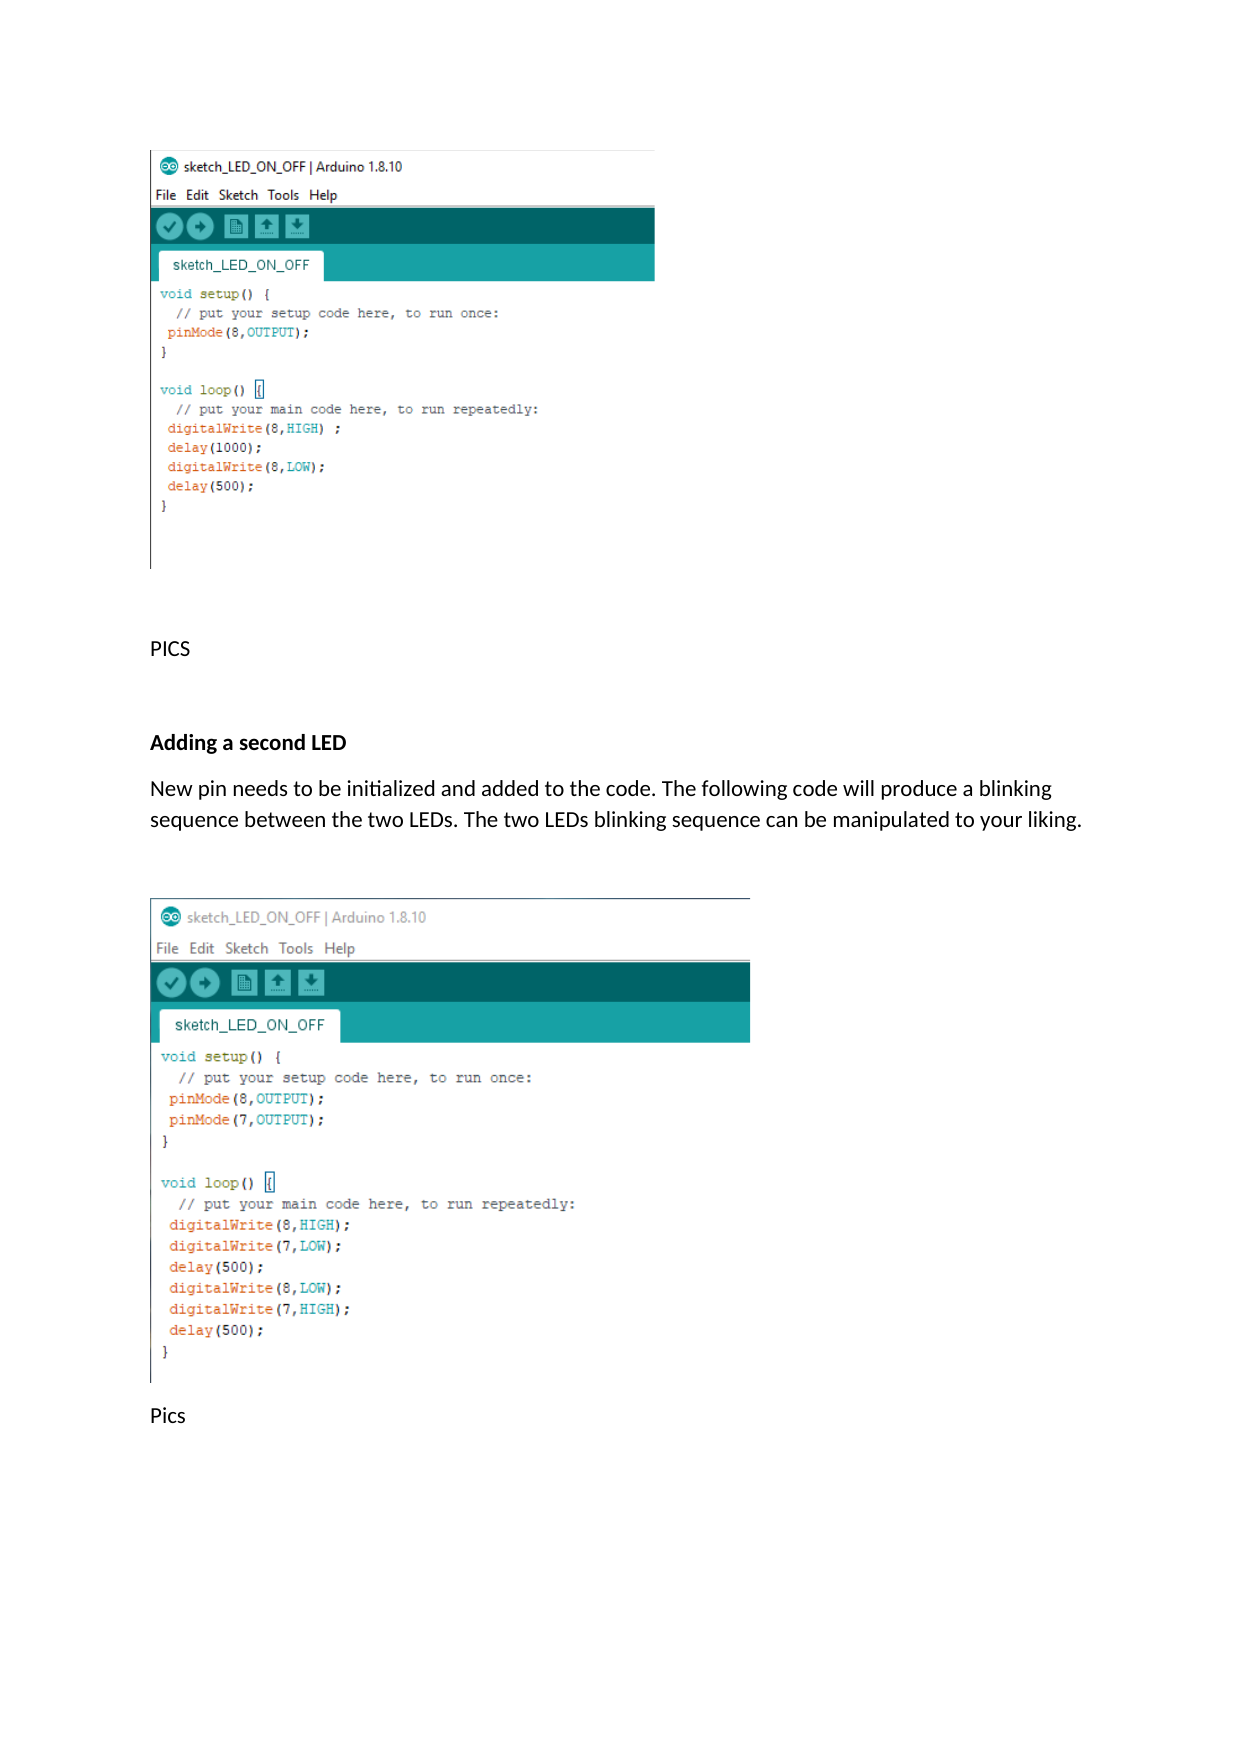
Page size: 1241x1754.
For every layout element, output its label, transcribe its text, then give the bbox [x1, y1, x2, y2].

text PICS [150, 634, 1090, 662]
picture [150, 898, 750, 1383]
text New pin needs to be initialized and added to the code. The following code will produce a blinking sequence between the two LEDs. The two LEDs blinking sequence can be manipulated to your liking. [150, 774, 1090, 833]
text Pics [150, 1401, 1090, 1429]
picture [150, 150, 655, 569]
text Adding a second LED [150, 728, 1090, 756]
